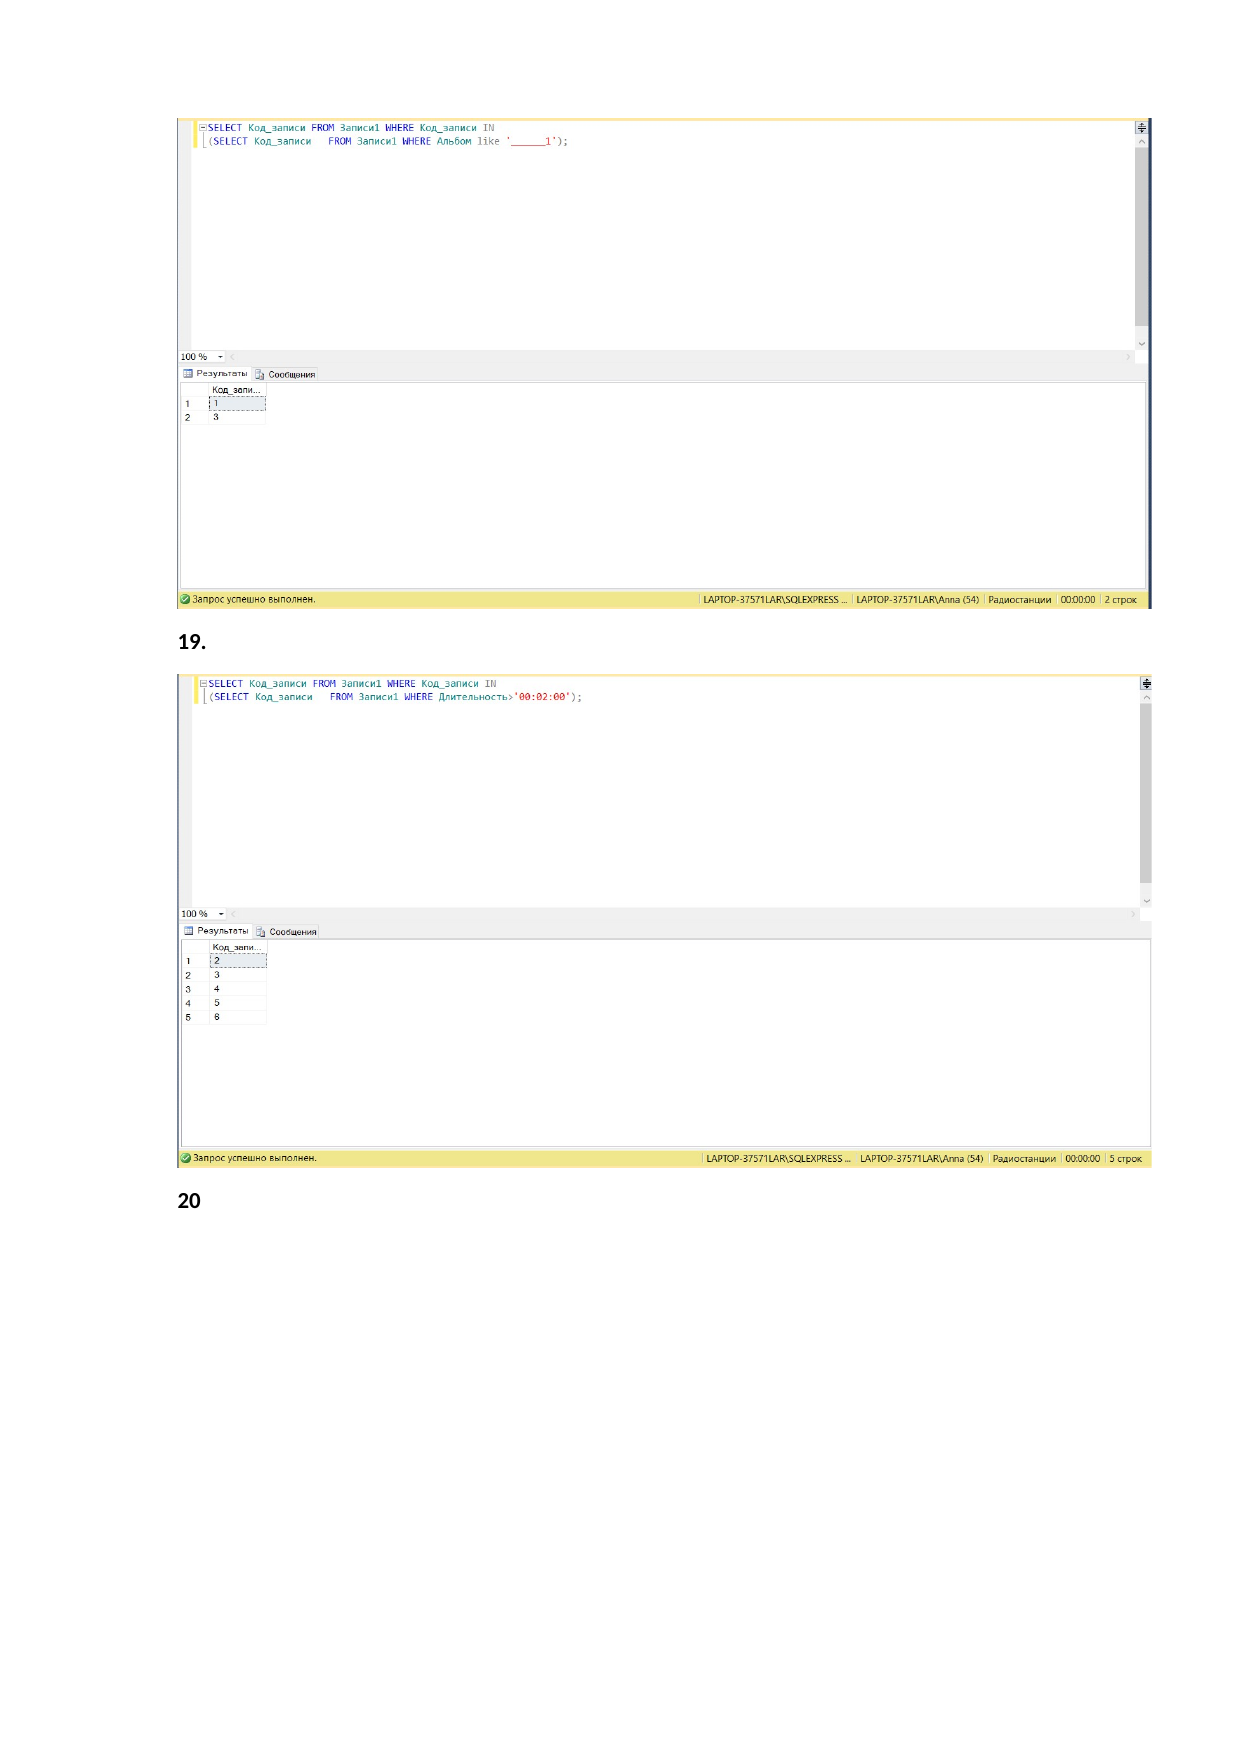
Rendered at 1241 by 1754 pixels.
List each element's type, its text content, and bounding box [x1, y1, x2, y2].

picture [177, 674, 1152, 1168]
picture [177, 118, 1152, 609]
text 19. [177, 627, 1152, 655]
text 20 [177, 1186, 1152, 1214]
